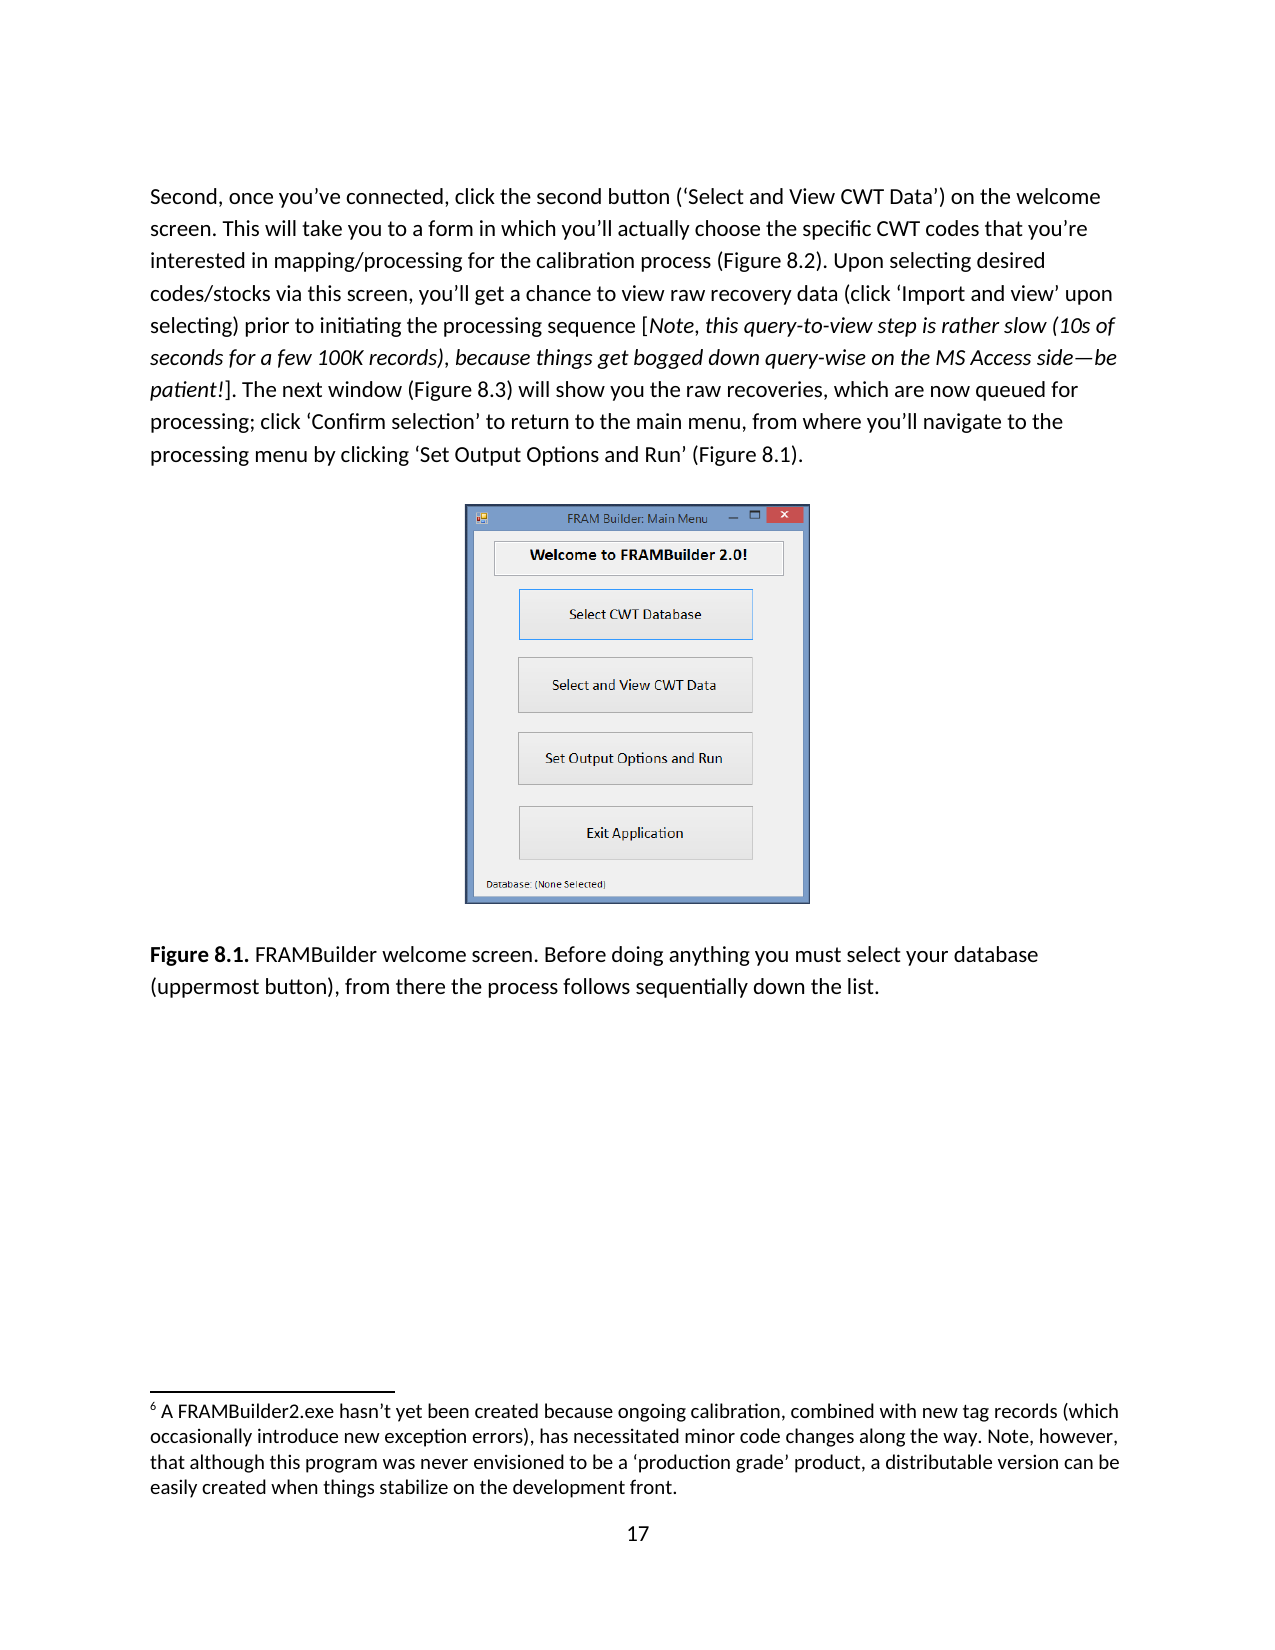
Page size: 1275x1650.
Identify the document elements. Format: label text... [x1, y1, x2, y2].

picture [464, 504, 810, 904]
text Figure 8.1. FRAMBuilder welcome screen. Before doing anything you must select your database (uppermost button), from there the process follows sequentially down the list. [150, 940, 1125, 1001]
text Second, once you’ve connected, click the second button (‘Select and View CWT Data’) on the welcome screen. This will take you to a form in which you’ll actually choose the specific CWT codes that you’re interested in mapping/processing for the calibration process (Figure 8.2). Upon selecting desired codes/stocks via this screen, you’ll get a chance to view raw recovery data (click ‘Import and view’ upon selecting) prior to initiating the processing sequence [Note, this query-to-view step is rather slow (10s of seconds for a few 100K records), because things get bogged down query-wise on the MS Access side—be patient!]. The next window (Figure 8.3) will show you the raw recoveries, which are now queued for processing; click ‘Confirm selection’ to return to the main menu, from where you’ll navigate to the processing menu by clicking ‘Set Output Options and Run’ (Figure 8.1). [150, 182, 1125, 468]
